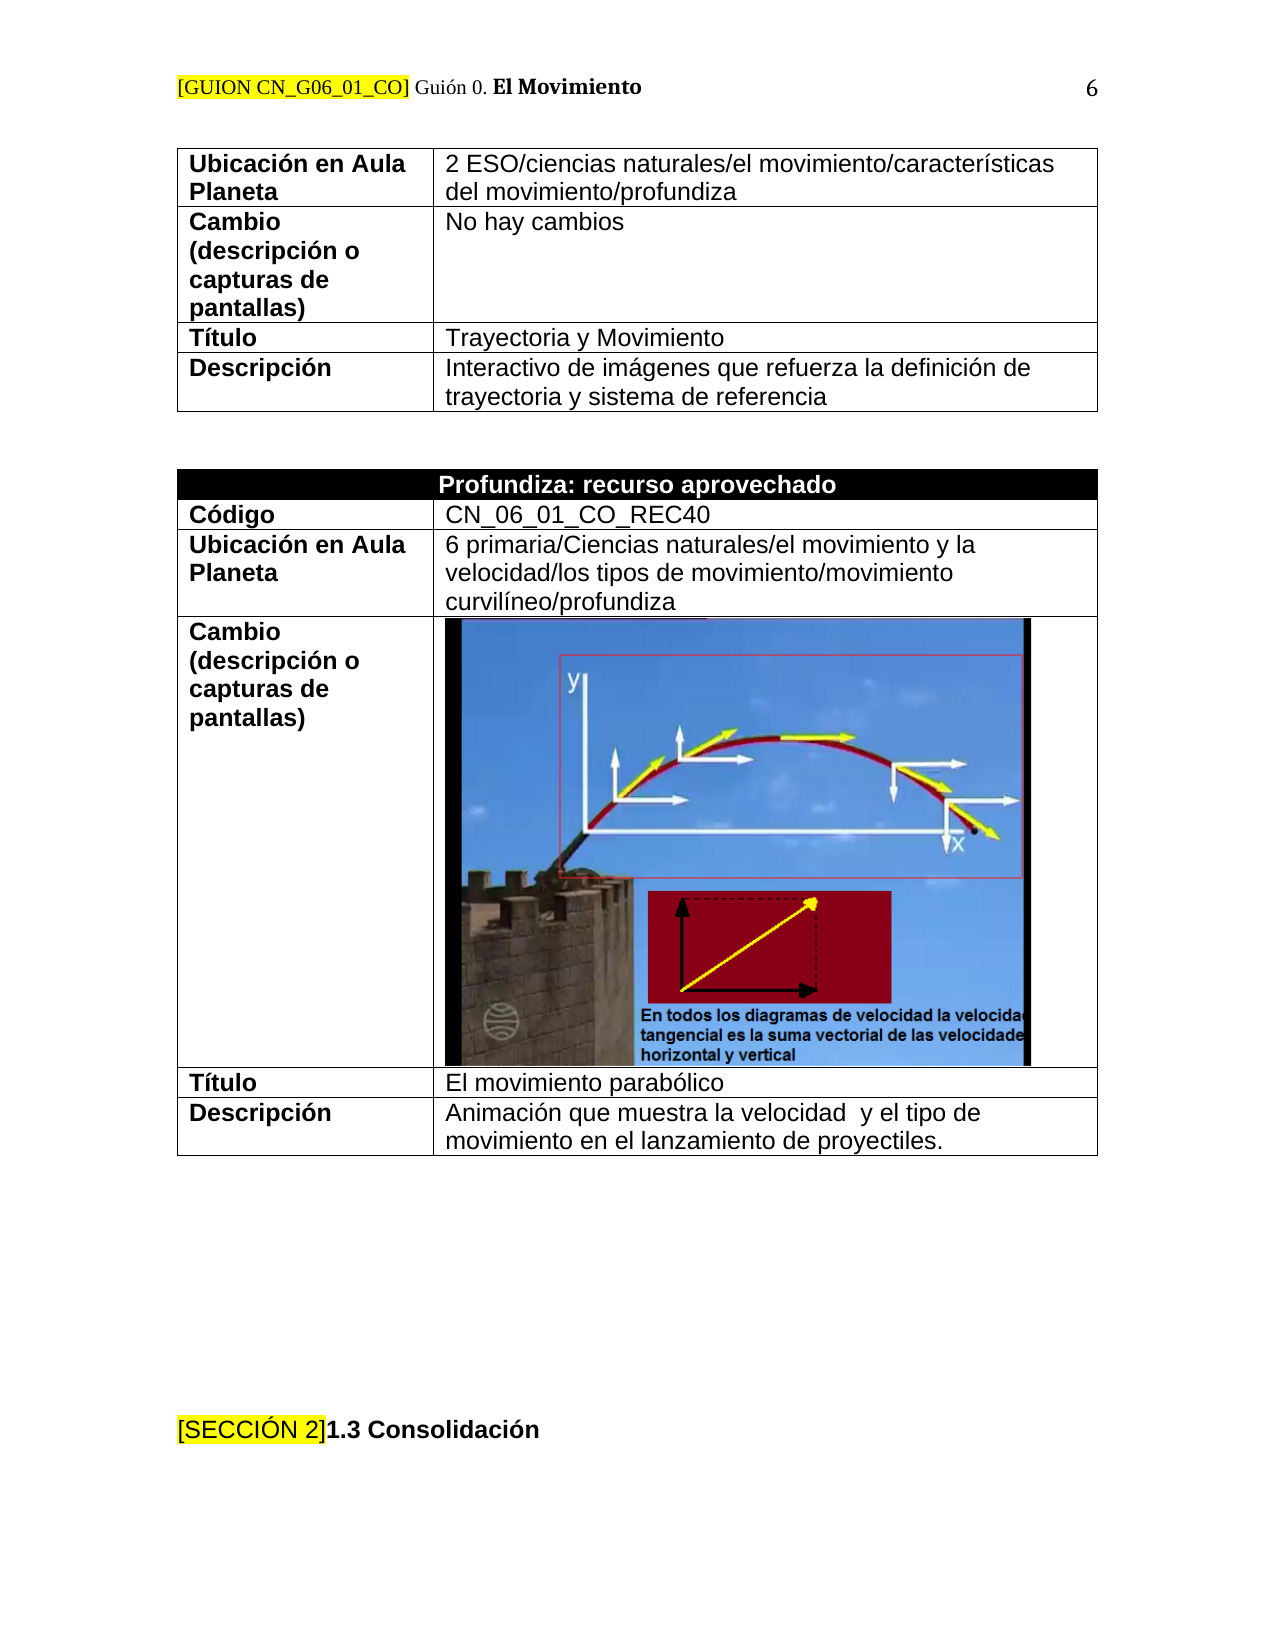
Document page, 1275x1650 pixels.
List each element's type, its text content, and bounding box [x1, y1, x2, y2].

table_cell Ubicación en Aula Planeta [178, 530, 433, 616]
table_cell 6 primaria/Ciencias naturales/el movimiento y la velocidad/los tipos de movimiento/movimiento curvilíneo/profundiza [434, 530, 1097, 616]
table_cell No hay cambios [434, 207, 1097, 322]
table_cell Título [178, 323, 433, 352]
table_header Profundiza: recurso aprovechado [178, 470, 1097, 499]
table_cell Cambio (descripción o capturas de pantallas) [178, 207, 433, 322]
table_cell Trayectoria y Movimiento [434, 323, 1097, 352]
table_cell 2 ESO/ciencias naturales/el movimiento/características del movimiento/profundiza [434, 149, 1097, 206]
table_cell Título [178, 1068, 433, 1097]
table_cell [434, 617, 445, 1067]
table_cell Descripción [178, 1098, 433, 1155]
table_cell Descripción [178, 353, 433, 411]
table_cell Ubicación en Aula Planeta [178, 149, 433, 206]
table_cell Interactivo de imágenes que refuerza la definición de trayectoria y sistema de referencia [434, 353, 1097, 411]
table_cell Animación que muestra la velocidad y el tipo de movimiento en el lanzamiento de proyectiles. [434, 1098, 1097, 1155]
table_cell CN_06_01_CO_REC40 [434, 500, 1097, 529]
table_cell El movimiento parabólico [434, 1068, 1097, 1097]
table_cell Cambio (descripción o capturas de pantallas) [178, 617, 433, 1067]
table_cell [1032, 617, 1097, 1067]
text [SECCIÓN 2]1.3 Consolidación [326, 1415, 1098, 1444]
picture [445, 617, 1032, 1067]
table_cell Código [178, 500, 433, 529]
